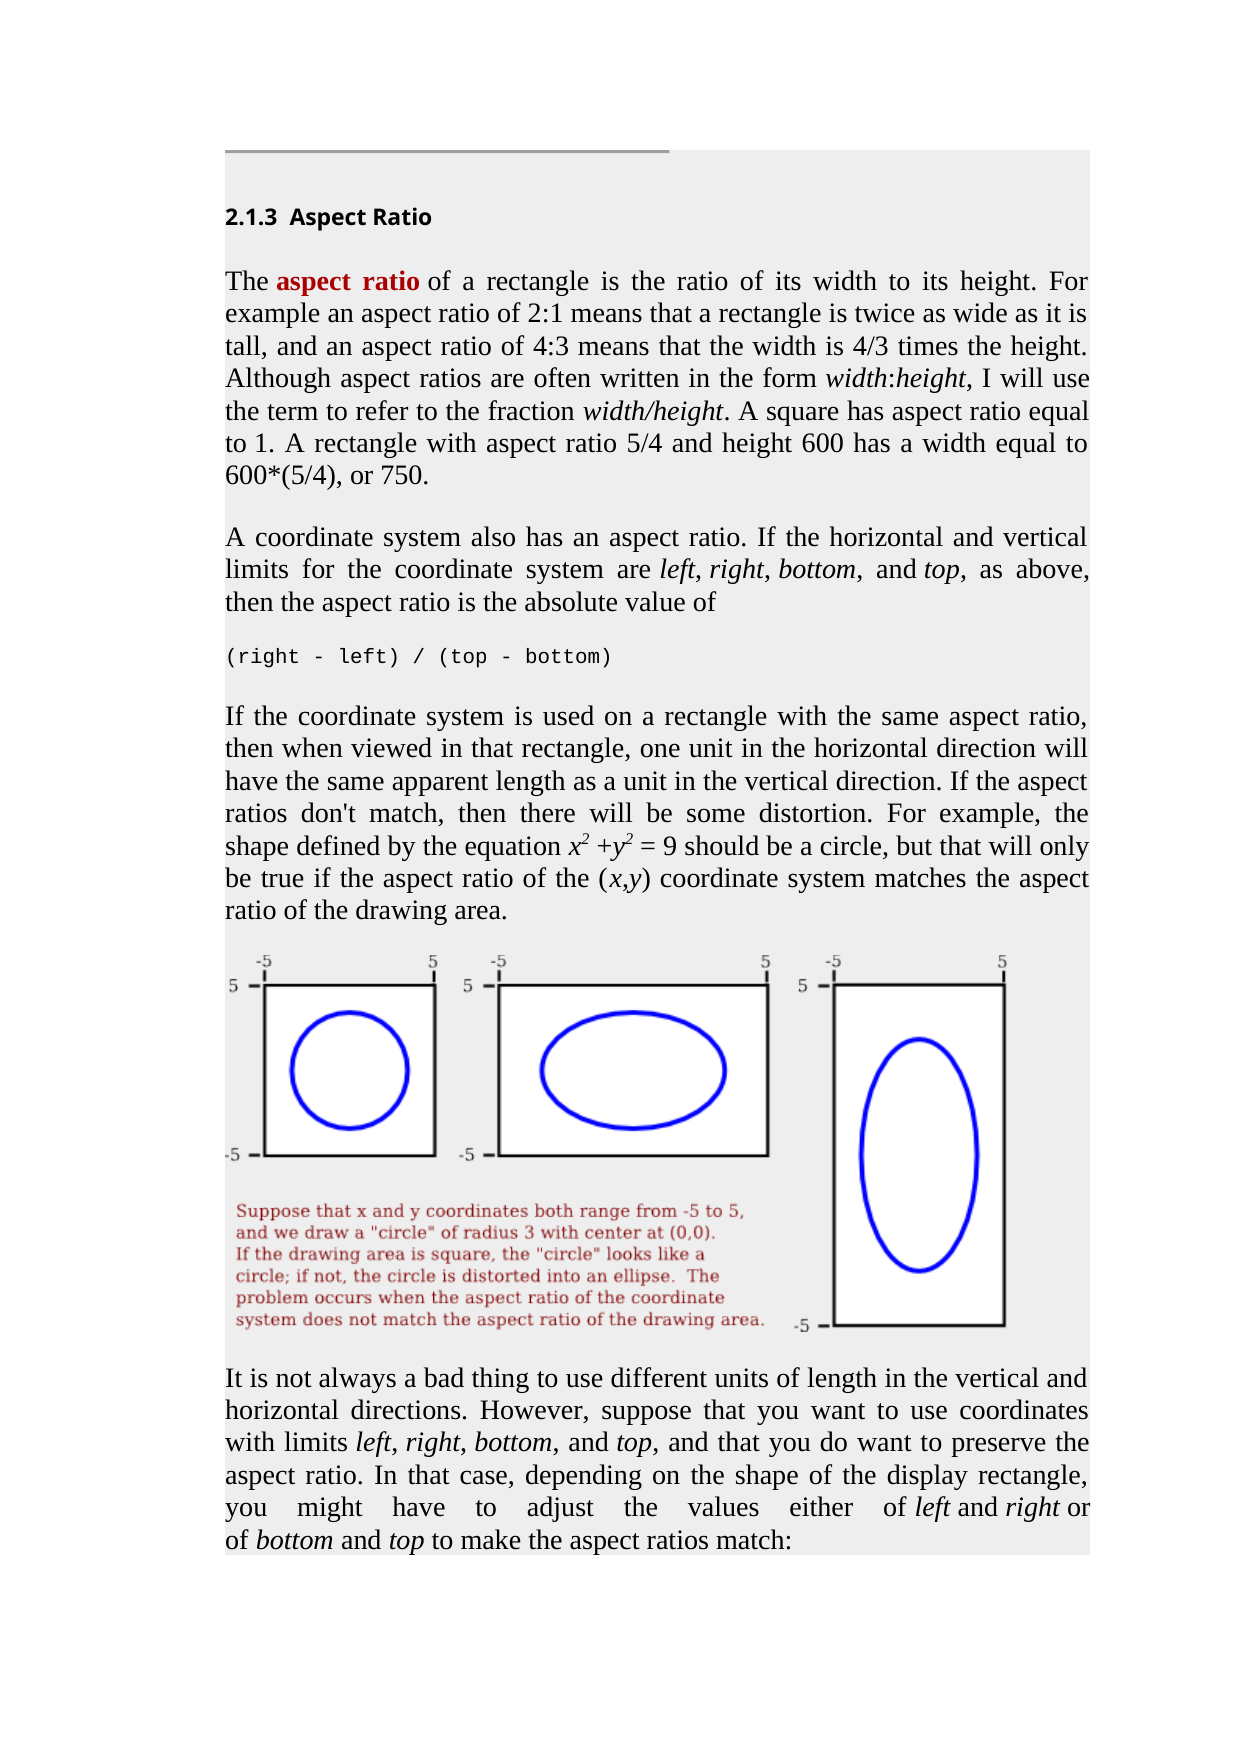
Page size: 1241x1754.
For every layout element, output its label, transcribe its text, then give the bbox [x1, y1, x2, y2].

text The aspect ratio of a rectangle is the ratio of its width to its height. For example an aspect ratio of 2:1 means that a rectangle is twice as wide as it is tall, and an aspect ratio of 4:3 means that the width is 4/3 times the height. Although aspect ratios are often written in the form width:height, I will use the term to refer to the fraction width/height. A square has aspect ratio equal to 1. A rectangle with aspect ratio 5/4 and height 600 has a width equal to 600*(5/4), or 750. [225, 264, 1090, 491]
picture [225, 955, 1007, 1332]
subtitle 2.1.3 Aspect Ratio [225, 201, 1090, 232]
text (right - left) / (top - bottom) [225, 646, 1090, 670]
text If the coordinate system is used on a rectangle with the same aspect ratio, then when viewed in that rectangle, one unit in the horizontal direction will have the same apparent length as a unit in the vertical direction. If the aspect ratios don't match, then there will be some distortion. For example, the shape defined by the equation x2 +y2 = 9 should be a circle, but that will only be true if the aspect ratio of the (x,y) coordinate system matches the aspect ratio of the drawing area. [225, 699, 1090, 926]
text A coordinate system also has an aspect ratio. If the horizontal and vertical limits for the coordinate system are left, right, bottom, and top, as above, then the aspect ratio is the absolute value of [225, 520, 1090, 617]
text It is not always a bad thing to use different units of length in the vertical and horizontal directions. However, suppose that you want to use coordinates with limits left, right, bottom, and top, and that you do want to preserve the aspect ratio. In that case, depending on the shape of the display rectangle, you might have to adjust the values either of left and right or of bottom and top to make the aspect ratios match: [225, 1361, 1090, 1555]
